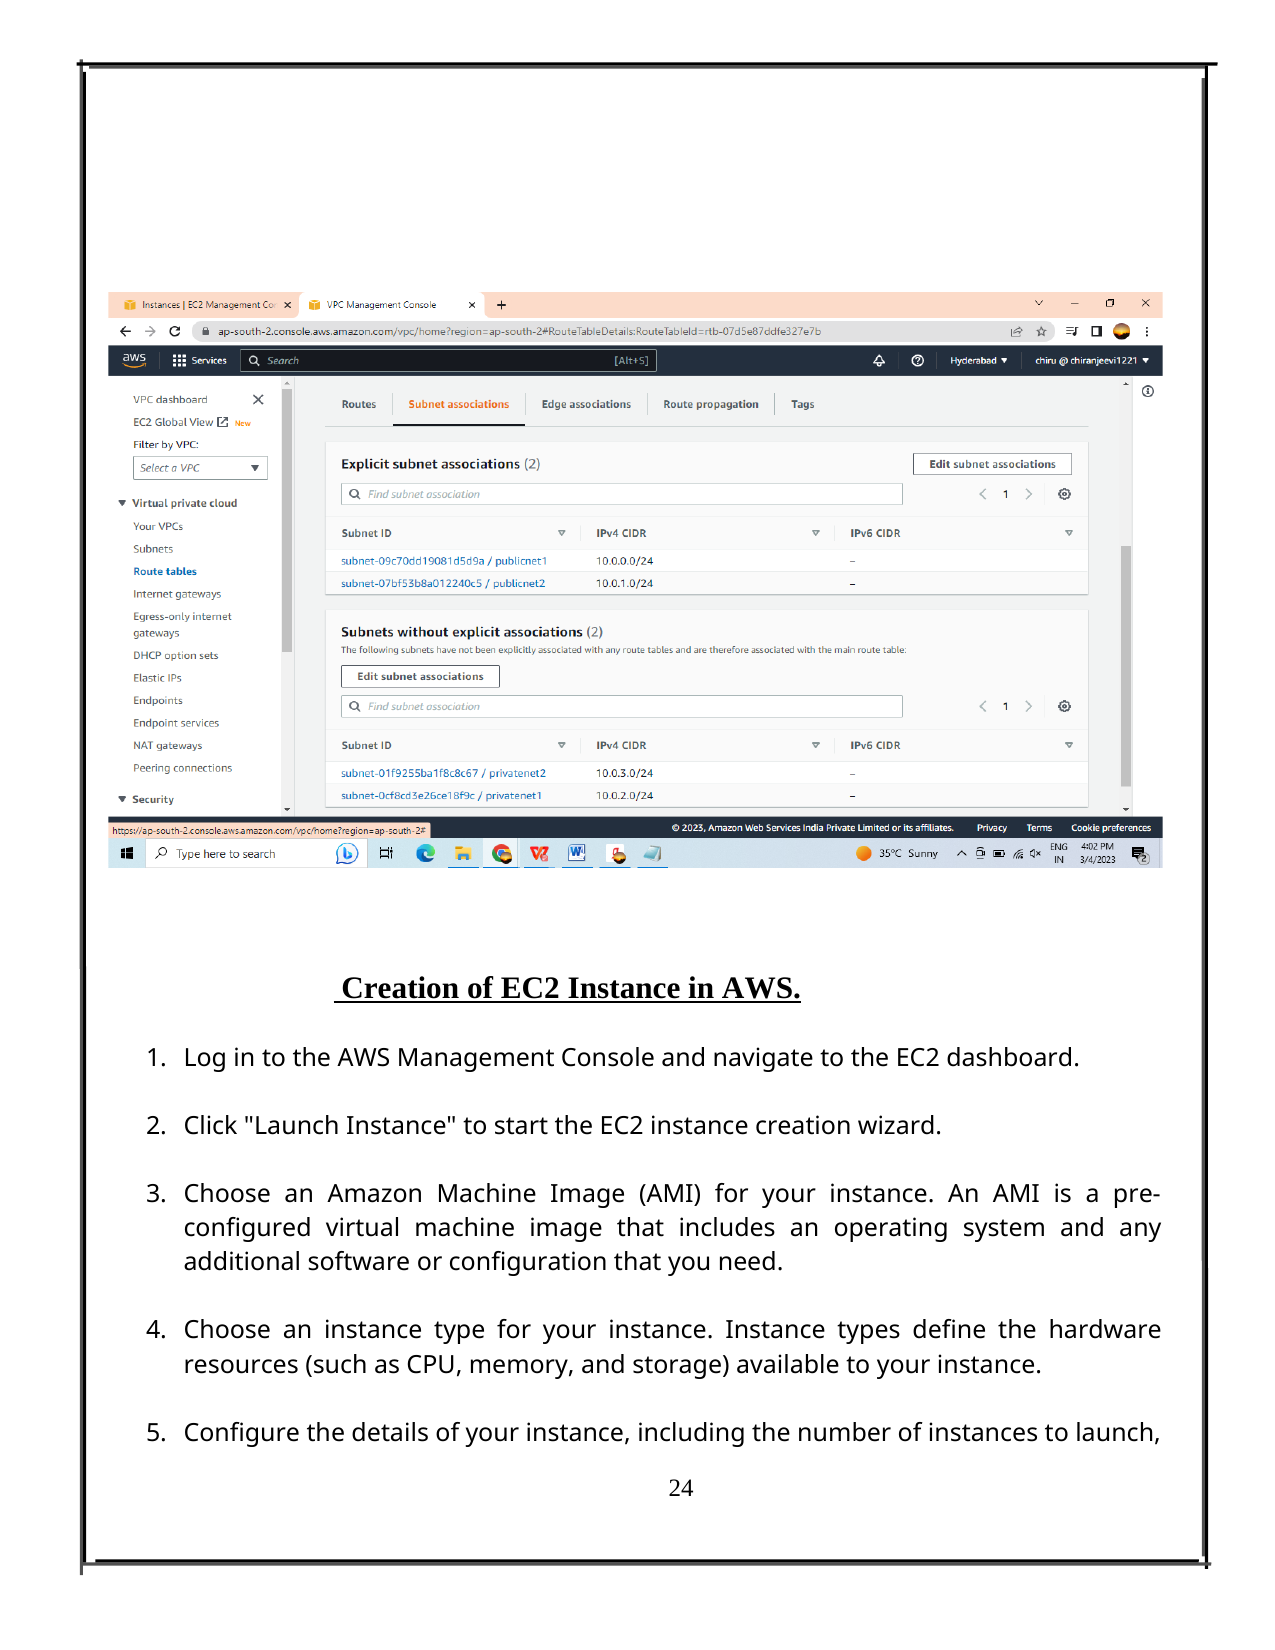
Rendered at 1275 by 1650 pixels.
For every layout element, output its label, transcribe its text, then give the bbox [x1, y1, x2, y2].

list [146, 1414, 1162, 1448]
picture [108, 292, 1163, 868]
subtitle Creation of EC2 Instance in AWS. [301, 970, 1162, 1006]
list Choose an instance type for your instance. Instance types define the hardware resources (such as CPU, memory, and storage) available to your instance. [146, 1312, 1162, 1380]
list Choose an Amazon Machine Image (AMI) for your instance. An AMI is a pre-configured virtual machine image that includes an operating system and any additional software or configuration that you need. [146, 1176, 1162, 1278]
list Click "Launch Instance" to start the EC2 instance creation wizard. [146, 1108, 1162, 1142]
list Log in to the AWS Management Console and navigate to the EC2 dashboard. [146, 1040, 1162, 1074]
